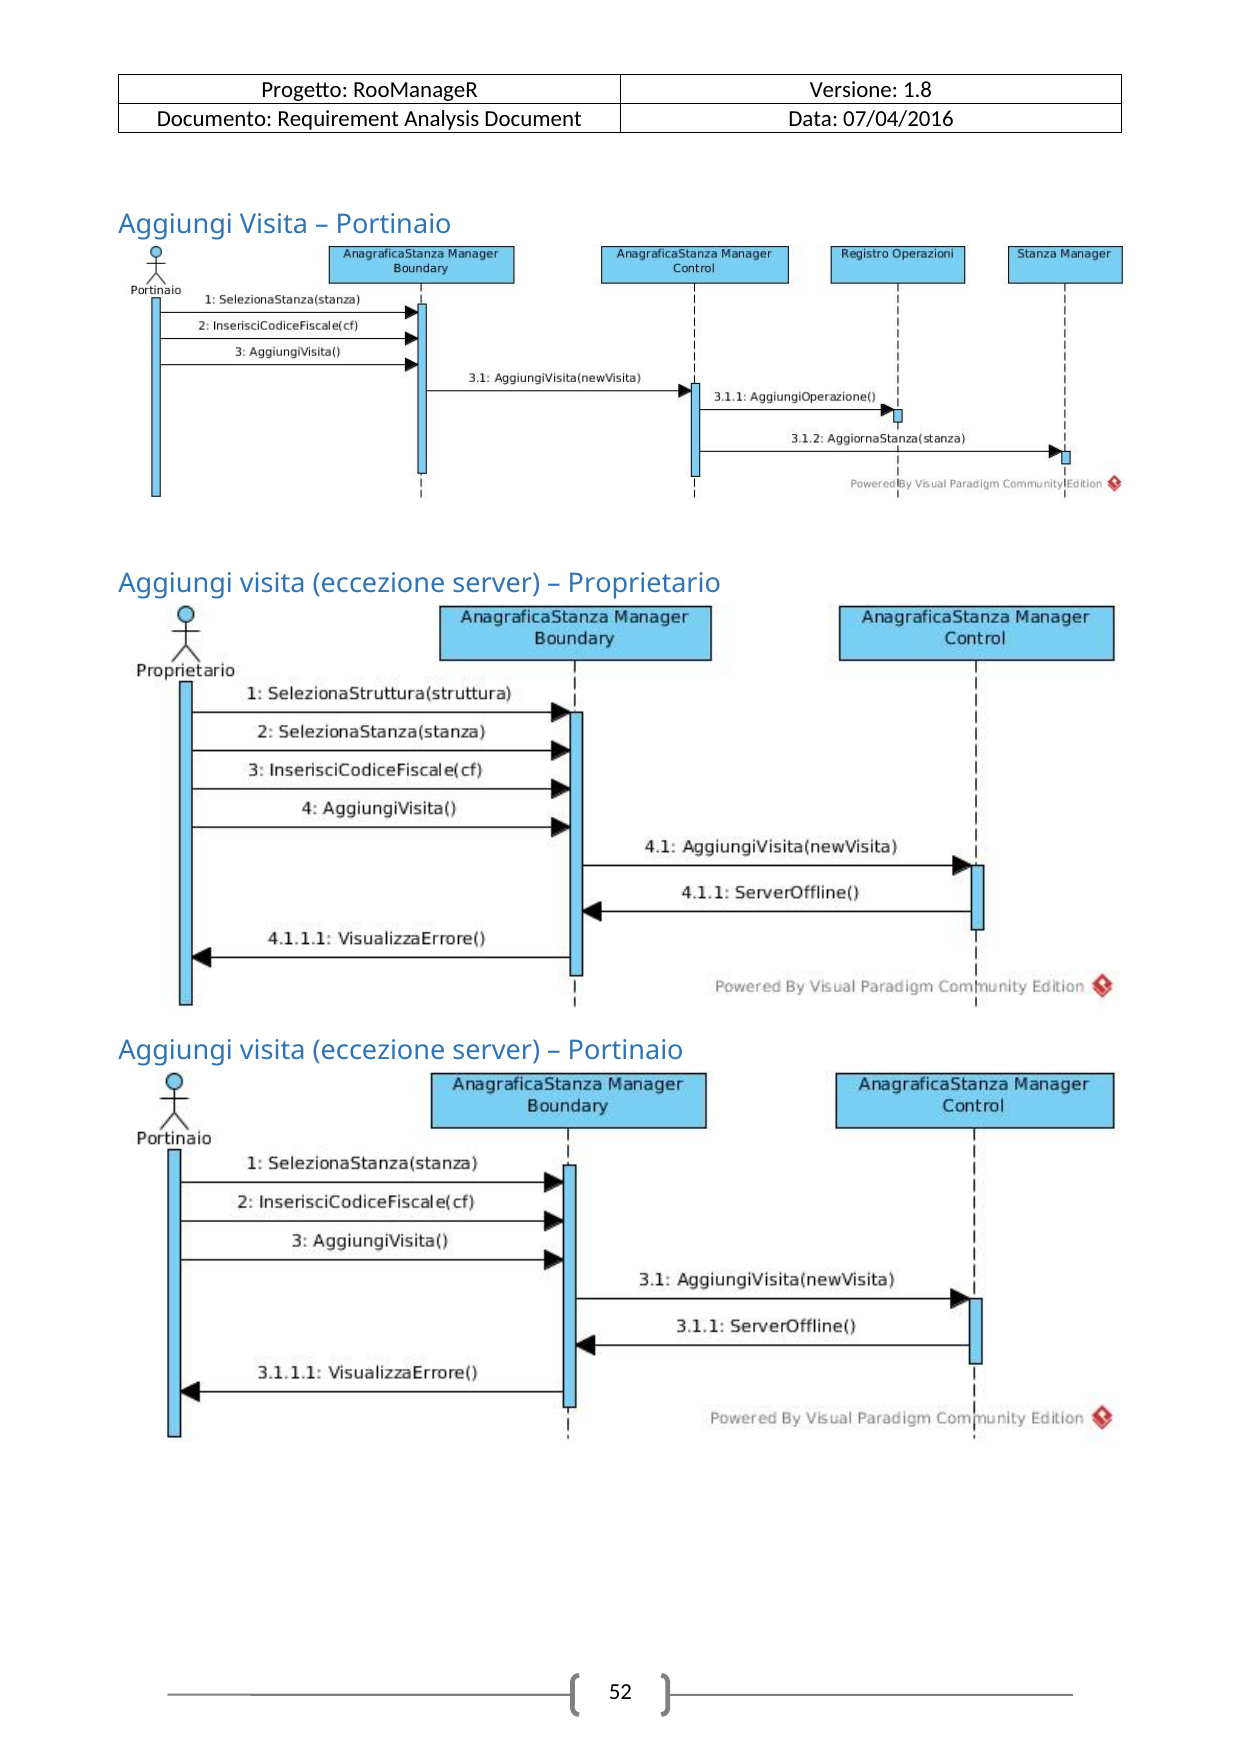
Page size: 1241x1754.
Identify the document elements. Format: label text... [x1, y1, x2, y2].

picture [118, 244, 1127, 501]
subtitle Aggiungi visita (eccezione server) – Portinaio [118, 1031, 1122, 1068]
subtitle Aggiungi visita (eccezione server) – Proprietario [118, 564, 1122, 601]
subtitle Aggiungi Visita – Portinaio [118, 205, 1122, 242]
picture [118, 603, 1121, 1012]
picture [118, 1070, 1121, 1444]
